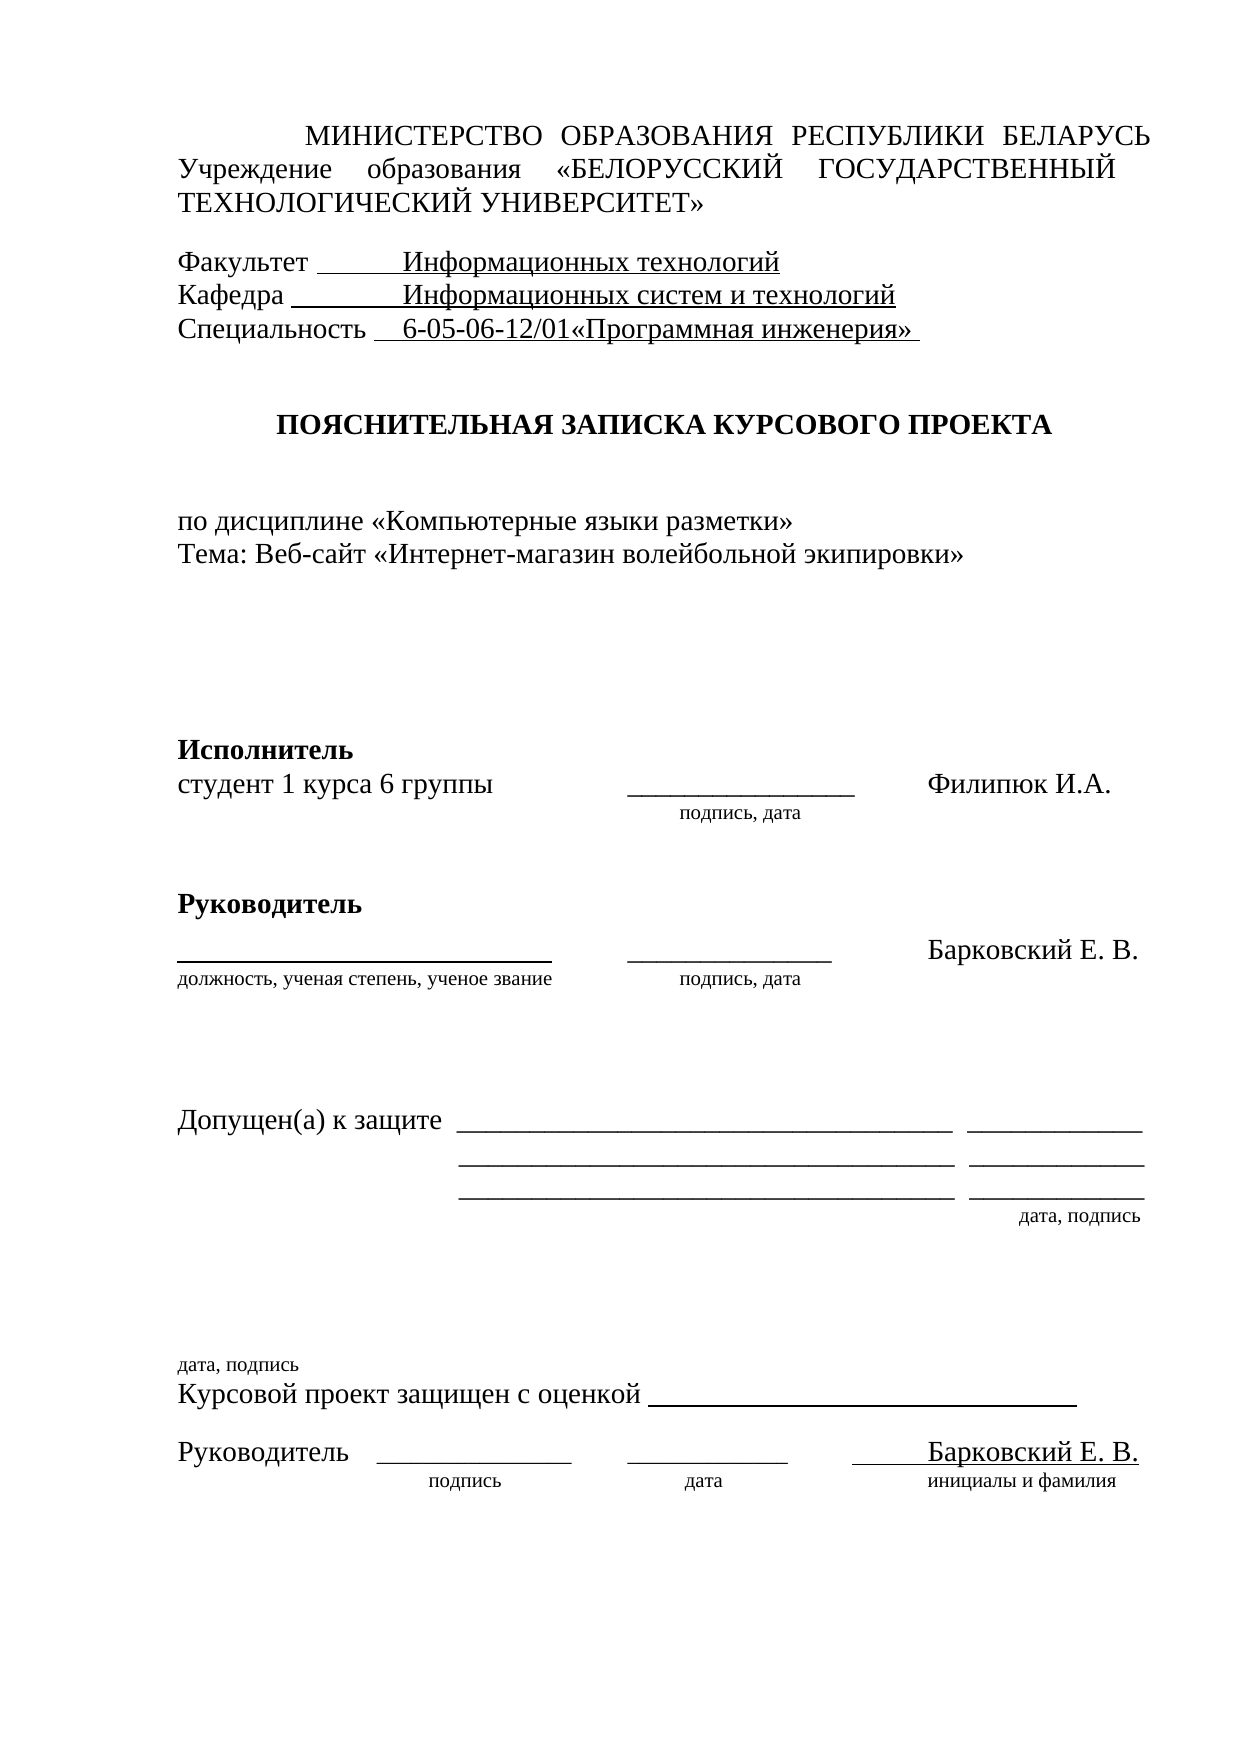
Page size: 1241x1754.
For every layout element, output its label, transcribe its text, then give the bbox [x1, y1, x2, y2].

text должность, ученая степень, ученое звание подпись, дата [177, 966, 1152, 990]
text Курсовой проект защищен с оценкой [177, 1376, 1152, 1409]
text подпись, дата [177, 799, 1152, 824]
text дата, подпись [177, 1352, 1152, 1376]
text Специальность 6-05-06-12/01«Программная инженерия» [177, 311, 1152, 344]
text по дисциплине «Компьютерные языки разметки» [177, 503, 1152, 536]
text __________________________________ ____________ [177, 1136, 1152, 1169]
text __________________________________ ____________ [177, 1169, 1152, 1203]
text ПОЯСНИТЕЛЬНАЯ ЗАПИСКА КУРСОВОГО ПРОЕКТА [177, 407, 1152, 440]
text Факультет Информационных технологий [177, 244, 1152, 277]
text дата, подпись [177, 1203, 1152, 1227]
text студент 1 курса 6 группы ________________ Филипюк И.А. [177, 766, 1152, 799]
text Кафедра Информационных систем и технологий [177, 277, 1152, 311]
text Допущен(а) к защите __________________________________ ____________ [177, 1102, 1152, 1136]
text ______________ Барковский Е. В. [177, 932, 1152, 966]
text Исполнитель [177, 732, 1152, 766]
text МИНИСТЕРСТВО ОБРАЗОВАНИЯ РЕСПУБЛИКИ БЕЛАРУСЬ Учреждение образования «БЕЛОРУССКИЙ ГОСУДАРСТВЕННЫЙ ТЕХНОЛОГИЧЕСКИЙ УНИВЕРСИТЕТ» [177, 118, 1152, 219]
text Руководитель [177, 886, 1152, 920]
text Тема: Веб-сайт «Интернет-магазин волейбольной экипировки» [177, 536, 1152, 570]
text Руководитель _________________ ______________ Барковский Е. В. [177, 1434, 1152, 1468]
text подпись дата инициалы и фамилия [177, 1468, 1152, 1492]
